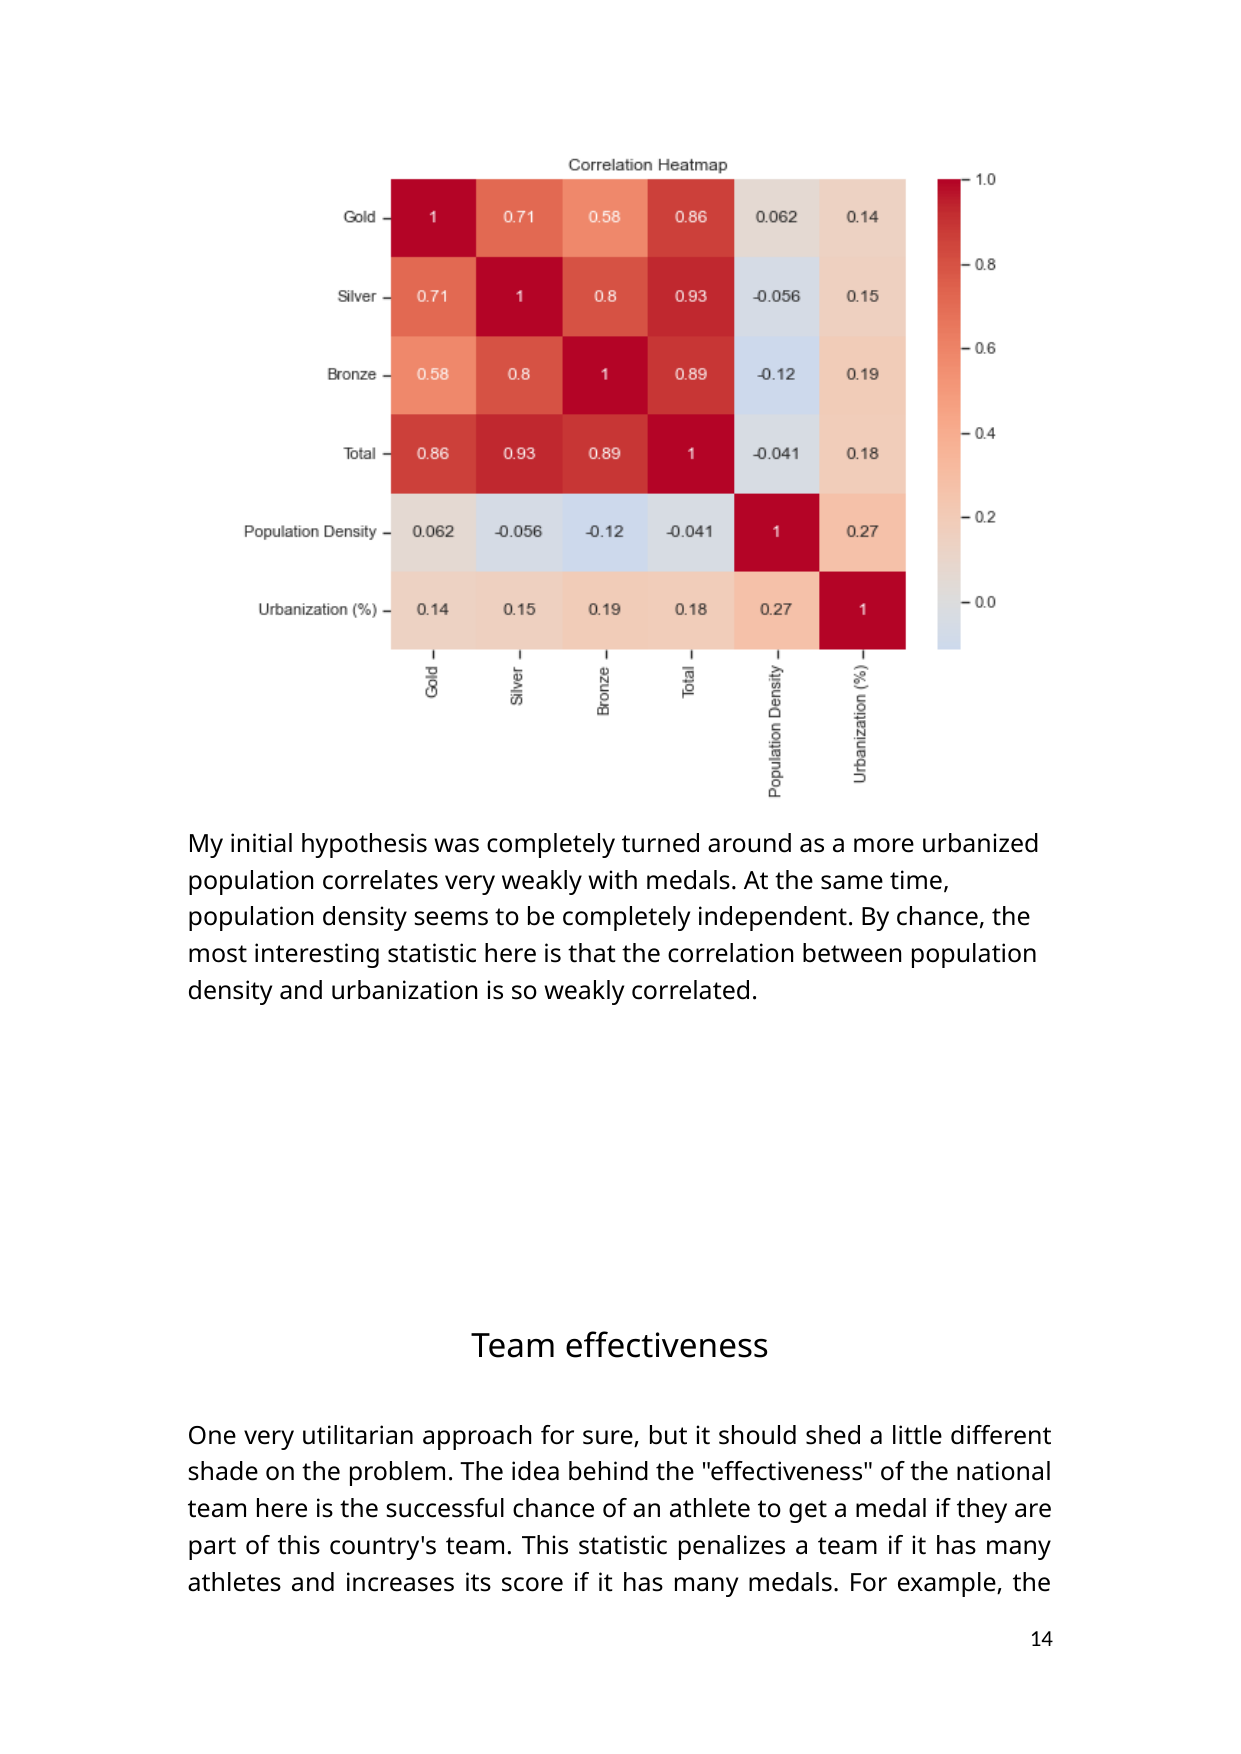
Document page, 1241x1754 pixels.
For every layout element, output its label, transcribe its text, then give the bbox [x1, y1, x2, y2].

picture [234, 150, 1007, 807]
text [187, 1417, 1053, 1598]
subtitle Team effectiveness [187, 1321, 1053, 1367]
text My initial hypothesis was completely turned around as a more urbanized population correlates very weakly with medals. At the same time, population density seems to be completely independent. By chance, the most interesting statistic here is that the correlation between population density and urbanization is so weakly correlated. [187, 826, 1053, 1007]
